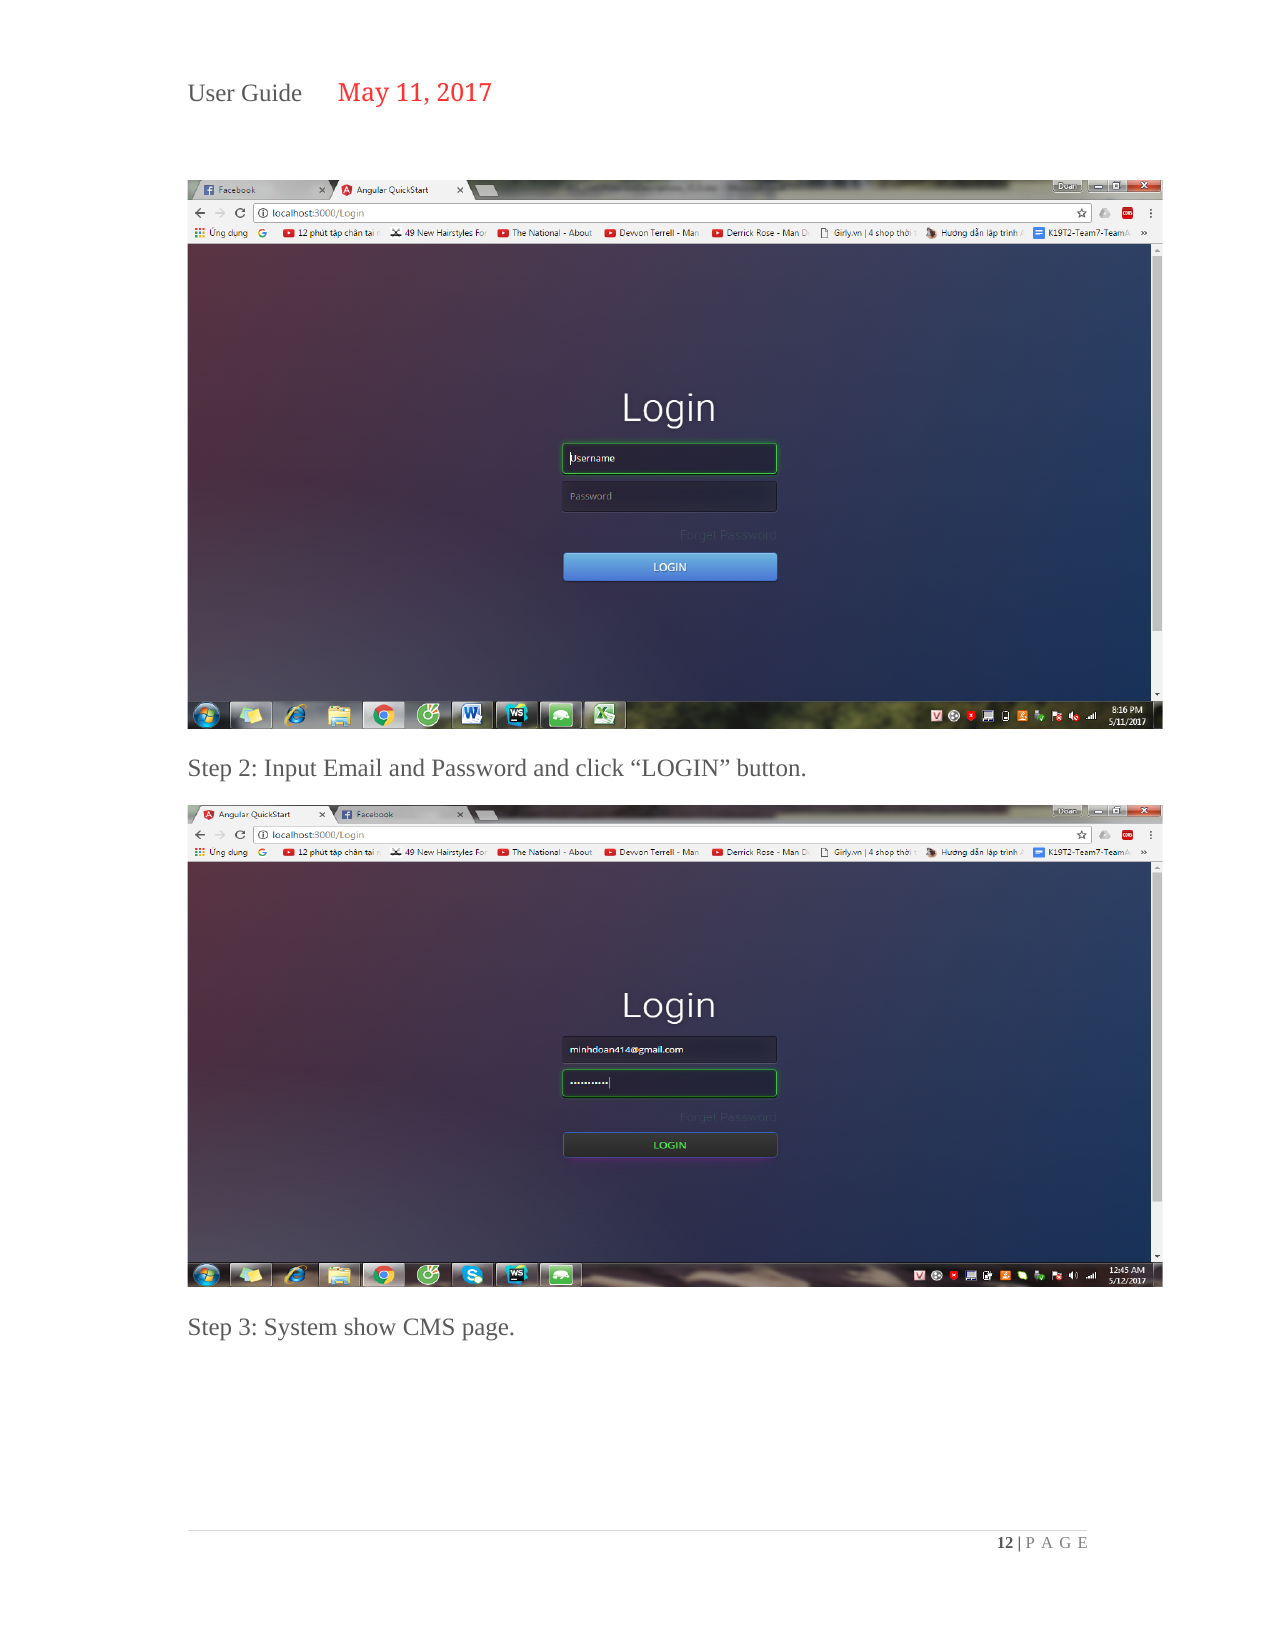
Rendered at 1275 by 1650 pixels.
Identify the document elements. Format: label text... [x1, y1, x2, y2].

picture [187, 805, 1163, 1287]
text Step 2: Input Email and Password and click “LOGIN” button. [187, 753, 1087, 782]
picture [187, 180, 1163, 729]
text Step 3: System show CMS page. [187, 1312, 1087, 1341]
